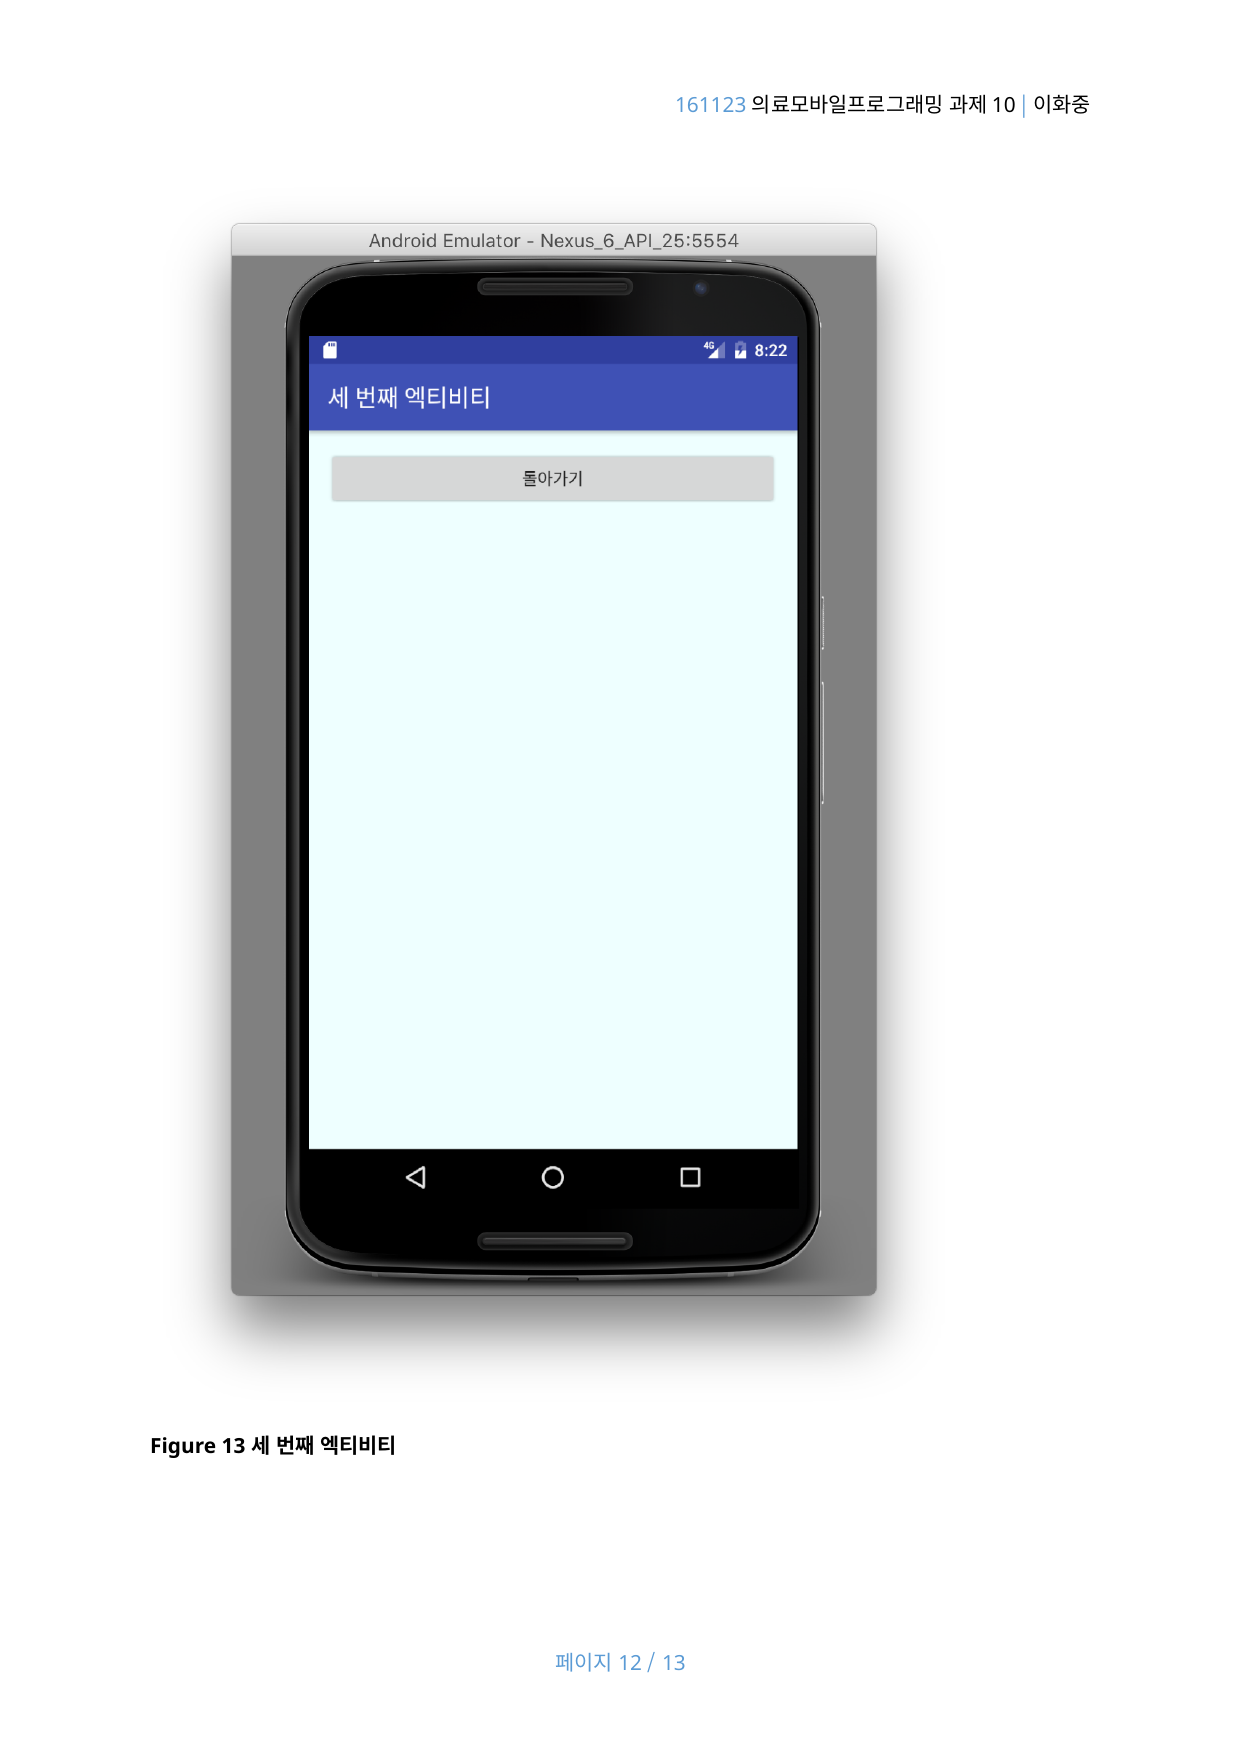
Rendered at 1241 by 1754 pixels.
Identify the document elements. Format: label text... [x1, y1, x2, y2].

picture [150, 177, 957, 1411]
